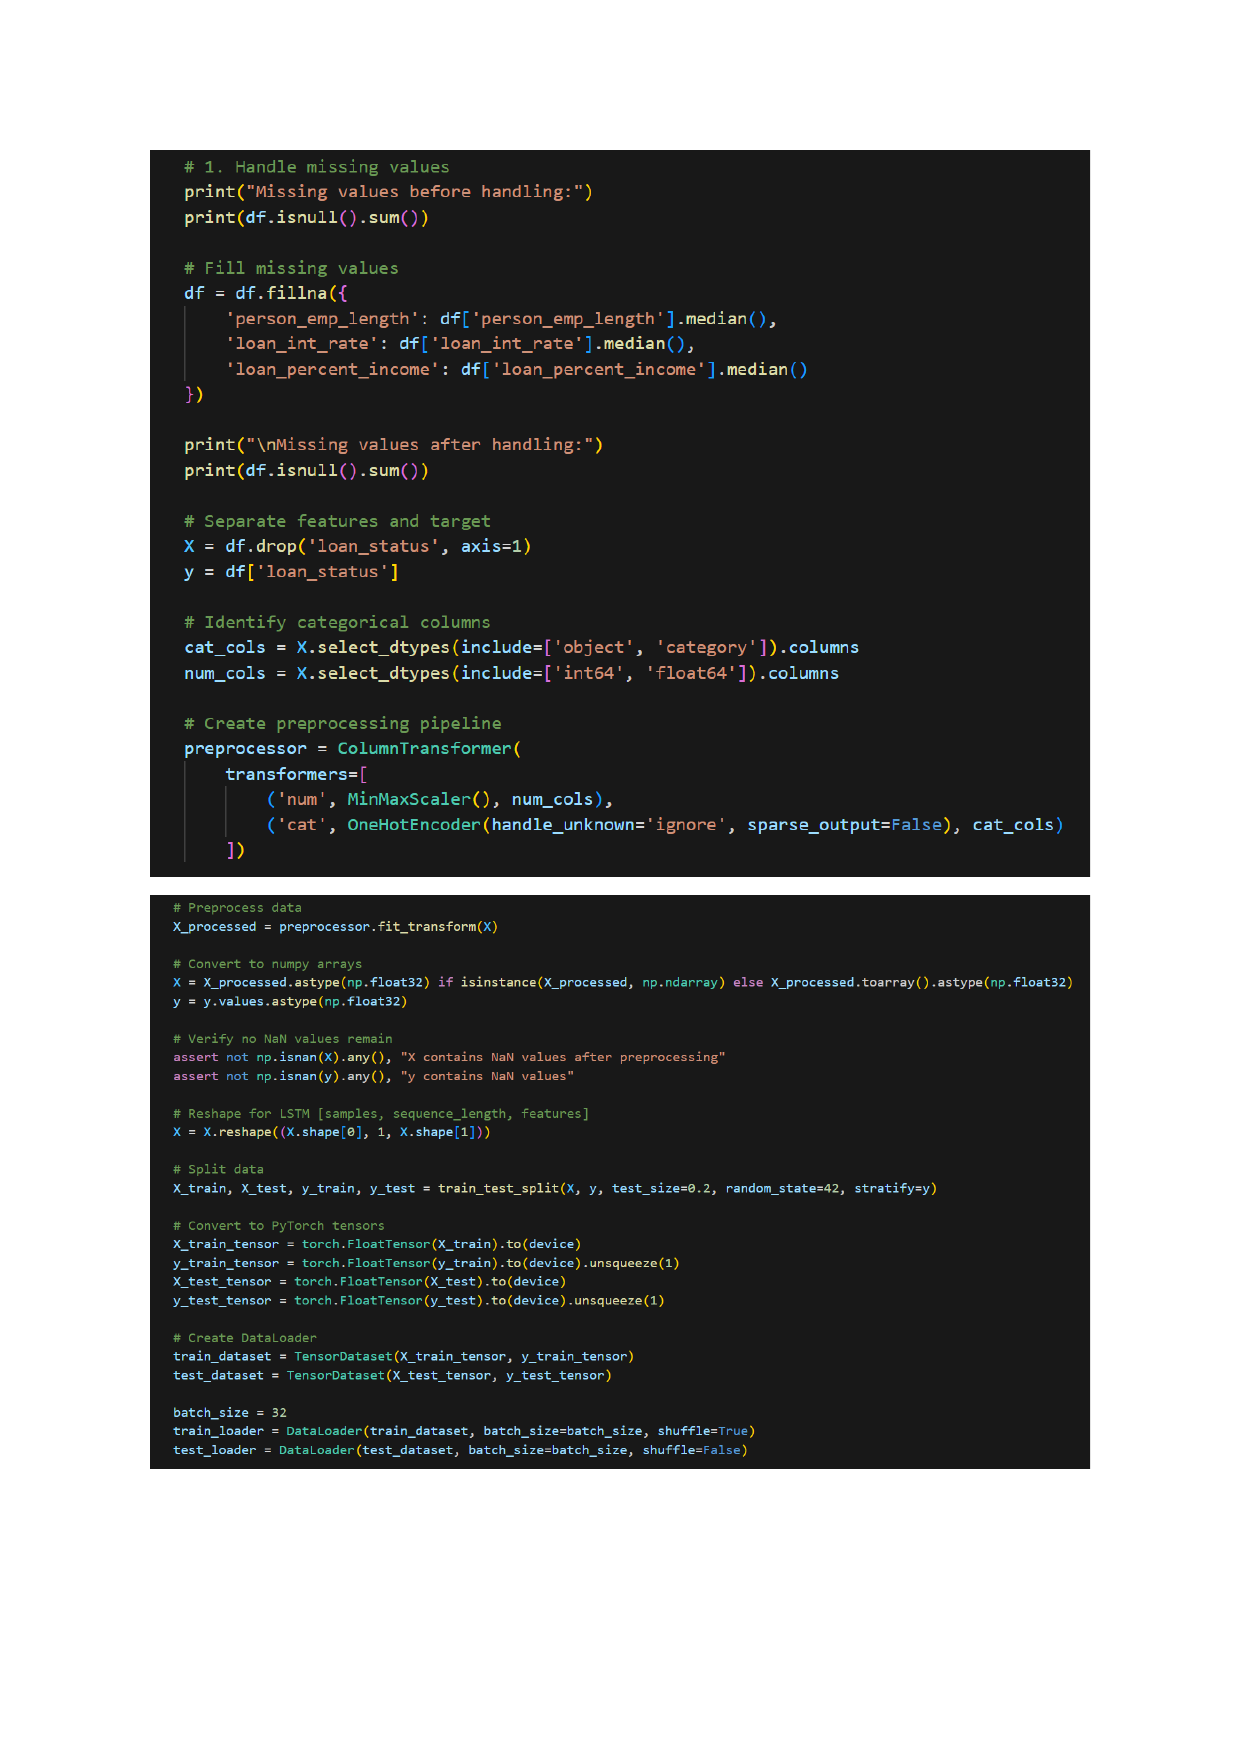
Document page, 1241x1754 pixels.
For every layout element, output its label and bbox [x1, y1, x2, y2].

picture [150, 895, 1091, 1469]
picture [150, 150, 1091, 877]
